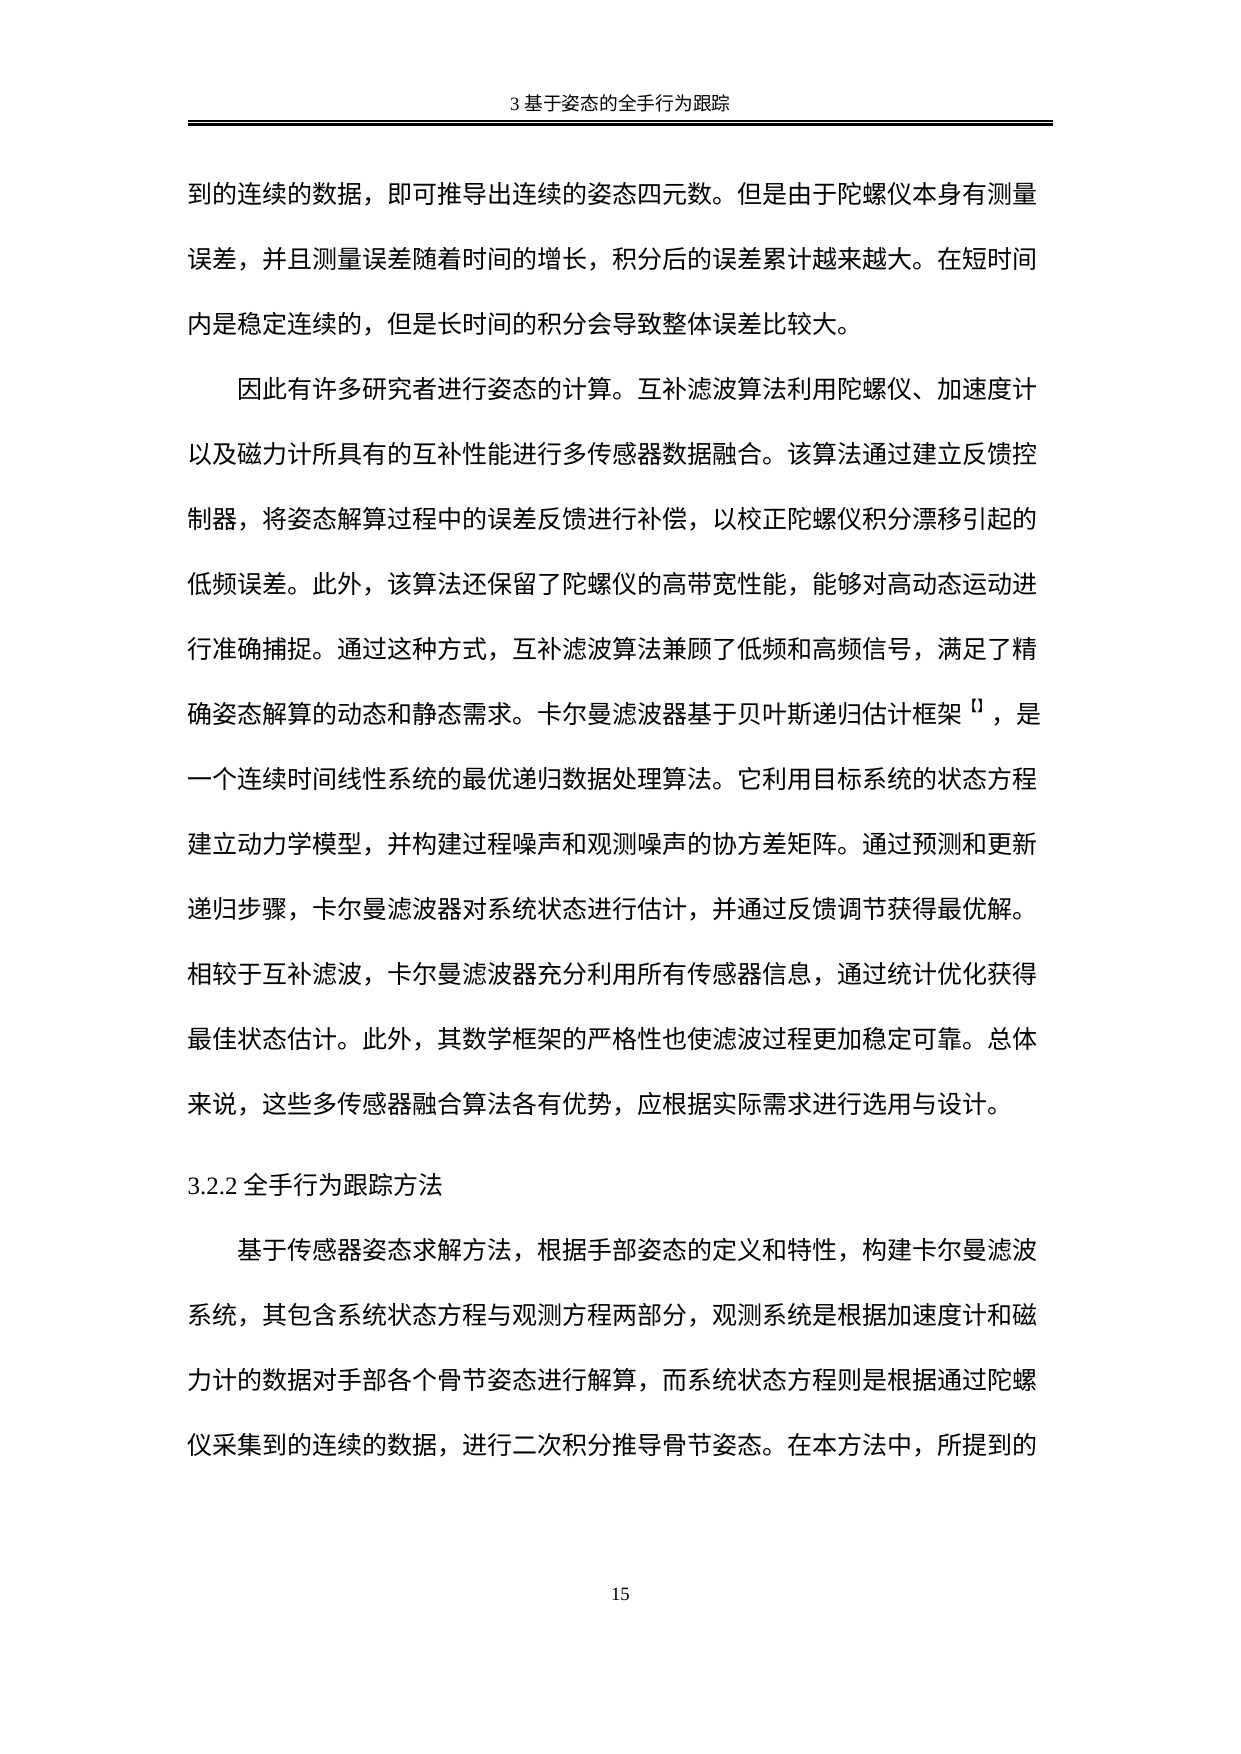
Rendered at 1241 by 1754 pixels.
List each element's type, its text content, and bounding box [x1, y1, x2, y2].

subtitle 3.2.2 全手行为跟踪方法 [187, 1151, 1053, 1216]
text 因此有许多研究者进行姿态的计算。互补滤波算法利用陀螺仪、加速度计以及磁力计所具有的互补性能进行多传感器数据融合。该算法通过建立反馈控制器，将姿态解算过程中的误差反馈进行补偿，以校正陀螺仪积分漂移引起的低频误差。此外，该算法还保留了陀螺仪的高带宽性能，能够对高动态运动进行准确捕捉。通过这种方式，互补滤波算法兼顾了低频和高频信号，满足了精确姿态解算的动态和静态需求。卡尔曼滤波器基于贝叶斯递归估计框架【】，是一个连续时间线性系统的最优递归数据处理算法。它利用目标系统的状态方程建立动力学模型，并构建过程噪声和观测噪声的协方差矩阵。通过预测和更新递归步骤，卡尔曼滤波器对系统状态进行估计，并通过反馈调节获得最优解。相较于互补滤波，卡尔曼滤波器充分利用所有传感器信息，通过统计优化获得最佳状态估计。此外，其数学框架的严格性也使滤波过程更加稳定可靠。总体来说，这些多传感器融合算法各有优势，应根据实际需求进行选用与设计。 [187, 355, 1053, 1135]
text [187, 160, 1053, 355]
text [187, 1216, 1053, 1476]
